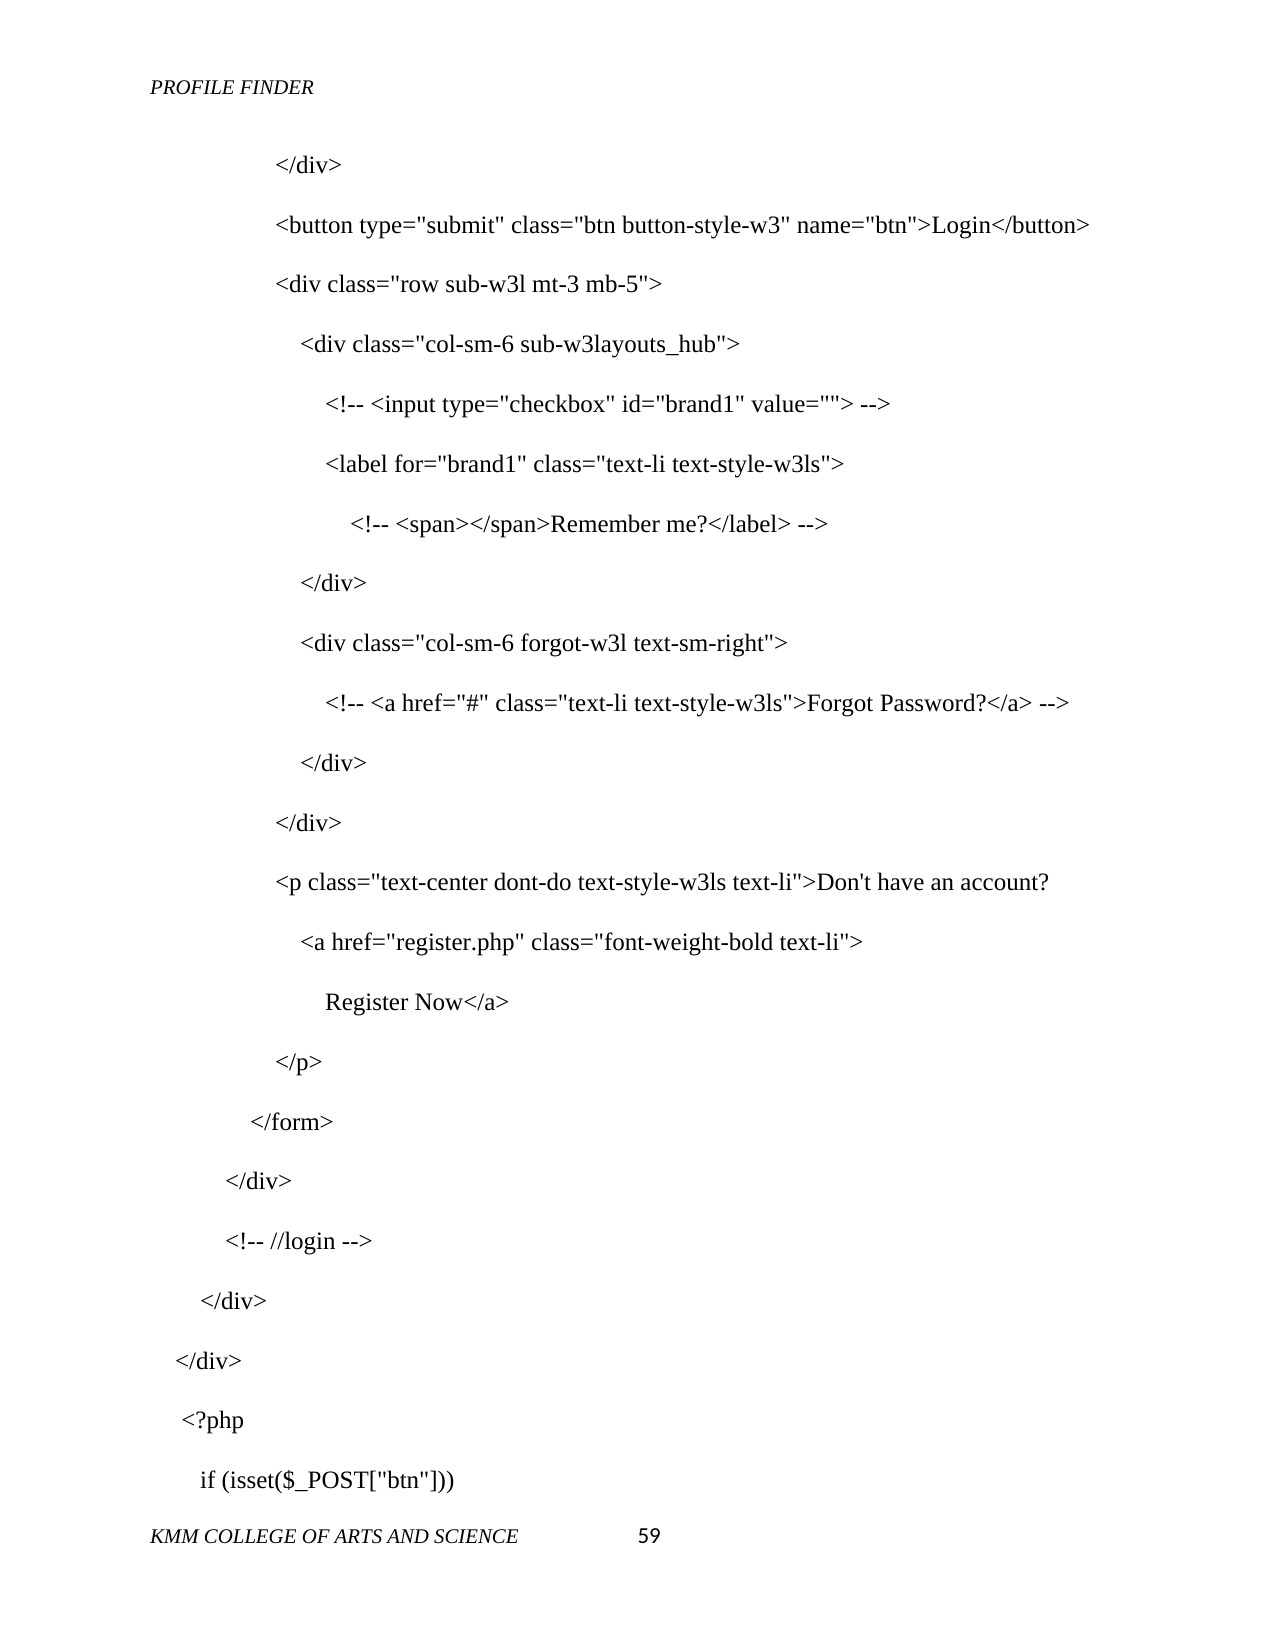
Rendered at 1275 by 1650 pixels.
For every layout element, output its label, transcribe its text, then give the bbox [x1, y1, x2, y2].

text </div> [150, 1166, 1125, 1195]
text </div> [150, 748, 1125, 777]
text </div> [150, 1346, 1125, 1374]
text </div> [150, 808, 1125, 836]
text <div class="col-sm-6 forgot-w3l text-sm-right"> [150, 628, 1125, 657]
text Register Now</a> [150, 987, 1125, 1016]
text <?php [150, 1406, 1125, 1434]
text if (isset($_POST["btn"])) [150, 1465, 1125, 1494]
text <!-- <a href="#" class="text-li text-style-w3ls">Forgot Password?</a> --> [150, 688, 1125, 717]
text </form> [150, 1107, 1125, 1135]
text <div class="col-sm-6 sub-w3layouts_hub"> [150, 329, 1125, 358]
text <a href="register.php" class="font-weight-bold text-li"> [150, 927, 1125, 956]
text <p class="text-center dont-do text-style-w3ls text-li">Don't have an account? [150, 867, 1125, 896]
text <!-- <span></span>Remember me?</label> --> [150, 509, 1125, 537]
text <button type="submit" class="btn button-style-w3" name="btn">Login</button> [150, 210, 1125, 238]
text </div> [150, 568, 1125, 597]
text </div> [150, 1286, 1125, 1315]
text <!-- <input type="checkbox" id="brand1" value=""> --> [150, 389, 1125, 418]
text </div> [150, 150, 1125, 179]
text </p> [150, 1047, 1125, 1076]
text <div class="row sub-w3l mt-3 mb-5"> [150, 269, 1125, 298]
text <!-- //login --> [150, 1226, 1125, 1255]
text <label for="brand1" class="text-li text-style-w3ls"> [150, 449, 1125, 478]
